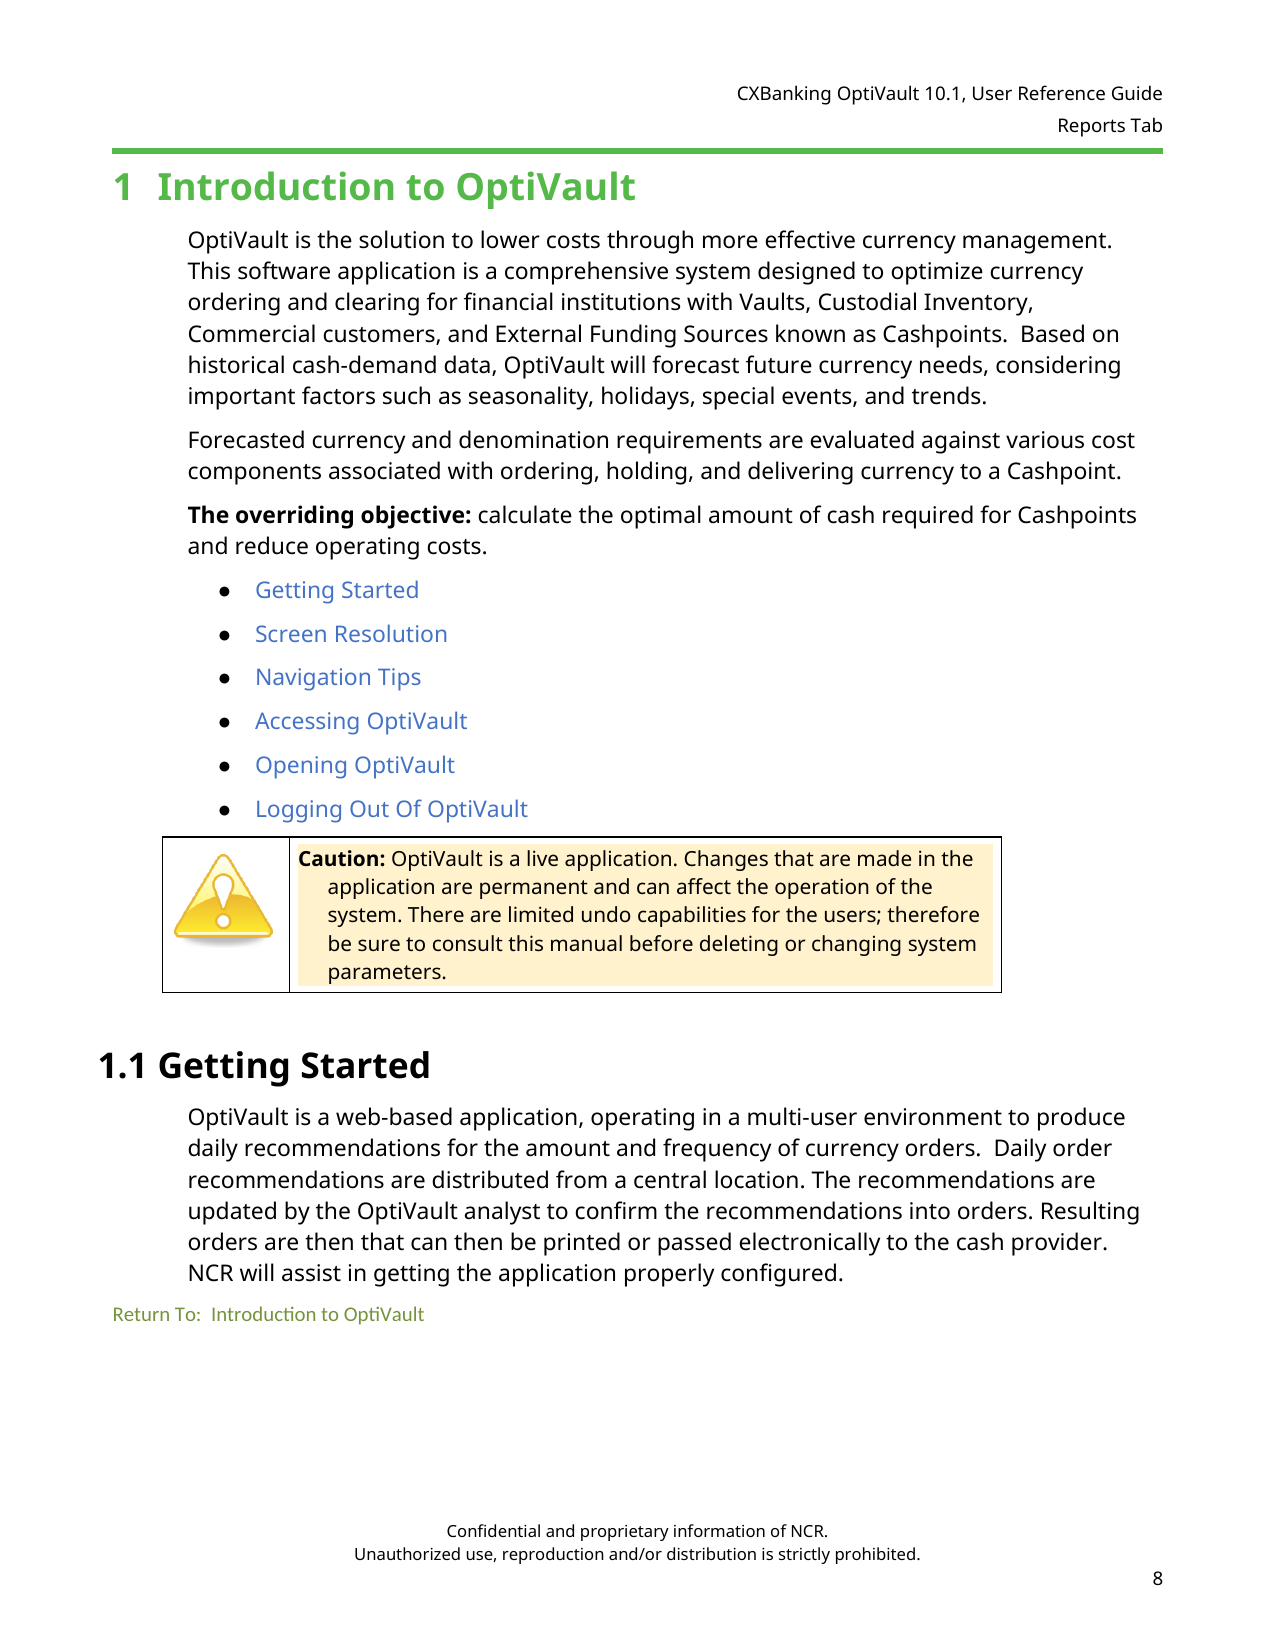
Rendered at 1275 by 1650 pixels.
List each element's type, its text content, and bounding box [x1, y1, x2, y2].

picture [170, 843, 276, 948]
subtitle Introduction to OptiVault [112, 160, 1163, 211]
text OptiVault is the solution to lower costs through more effective currency management. This software application is a comprehensive system designed to optimize currency ordering and clearing for financial institutions with Vaults, Custodial Inventory, Commercial customers, and External Funding Sources known as Cashpoints. Based on historical cash-demand data, OptiVault will forecast future currency needs, considering important factors such as seasonality, holidays, special events, and trends. [187, 224, 1163, 411]
table_header [163, 838, 289, 992]
text Forecasted currency and denomination requirements are evaluated against various cost components associated with ordering, holding, and delivering currency to a Cashpoint. [187, 424, 1163, 486]
text OptiVault is a web-based application, operating in a multi-user environment to produce daily recommendations for the amount and frequency of currency orders. Daily order recommendations are distributed from a central location. The recommendations are updated by the OptiVault analyst to confirm the recommendations into orders. Resulting orders are then that can then be printed or passed electronically to the cash provider. NCR will assist in getting the application properly configured. [187, 1101, 1163, 1288]
list Logging Out Of OptiVault [217, 793, 1163, 824]
subtitle Getting Started [97, 1040, 1163, 1088]
text The overriding objective: calculate the optimal amount of cash required for Cashpoints and reduce operating costs. [187, 499, 1163, 561]
list Opening OptiVault [217, 749, 1163, 780]
list Getting Started [217, 574, 1163, 605]
list Navigation Tips [217, 661, 1163, 693]
text Return To: Introduction to OptiVault [112, 1301, 1163, 1326]
list Screen Resolution [217, 618, 1163, 649]
list Accessing OptiVault [217, 705, 1163, 736]
table_header Caution: OptiVault is a live application. Changes that are made in the application are permanent and can affect the operation of the system. There are limited undo capabilities for the users; therefore be sure to consult this manual before deleting or changing system parameters. [290, 838, 1001, 992]
